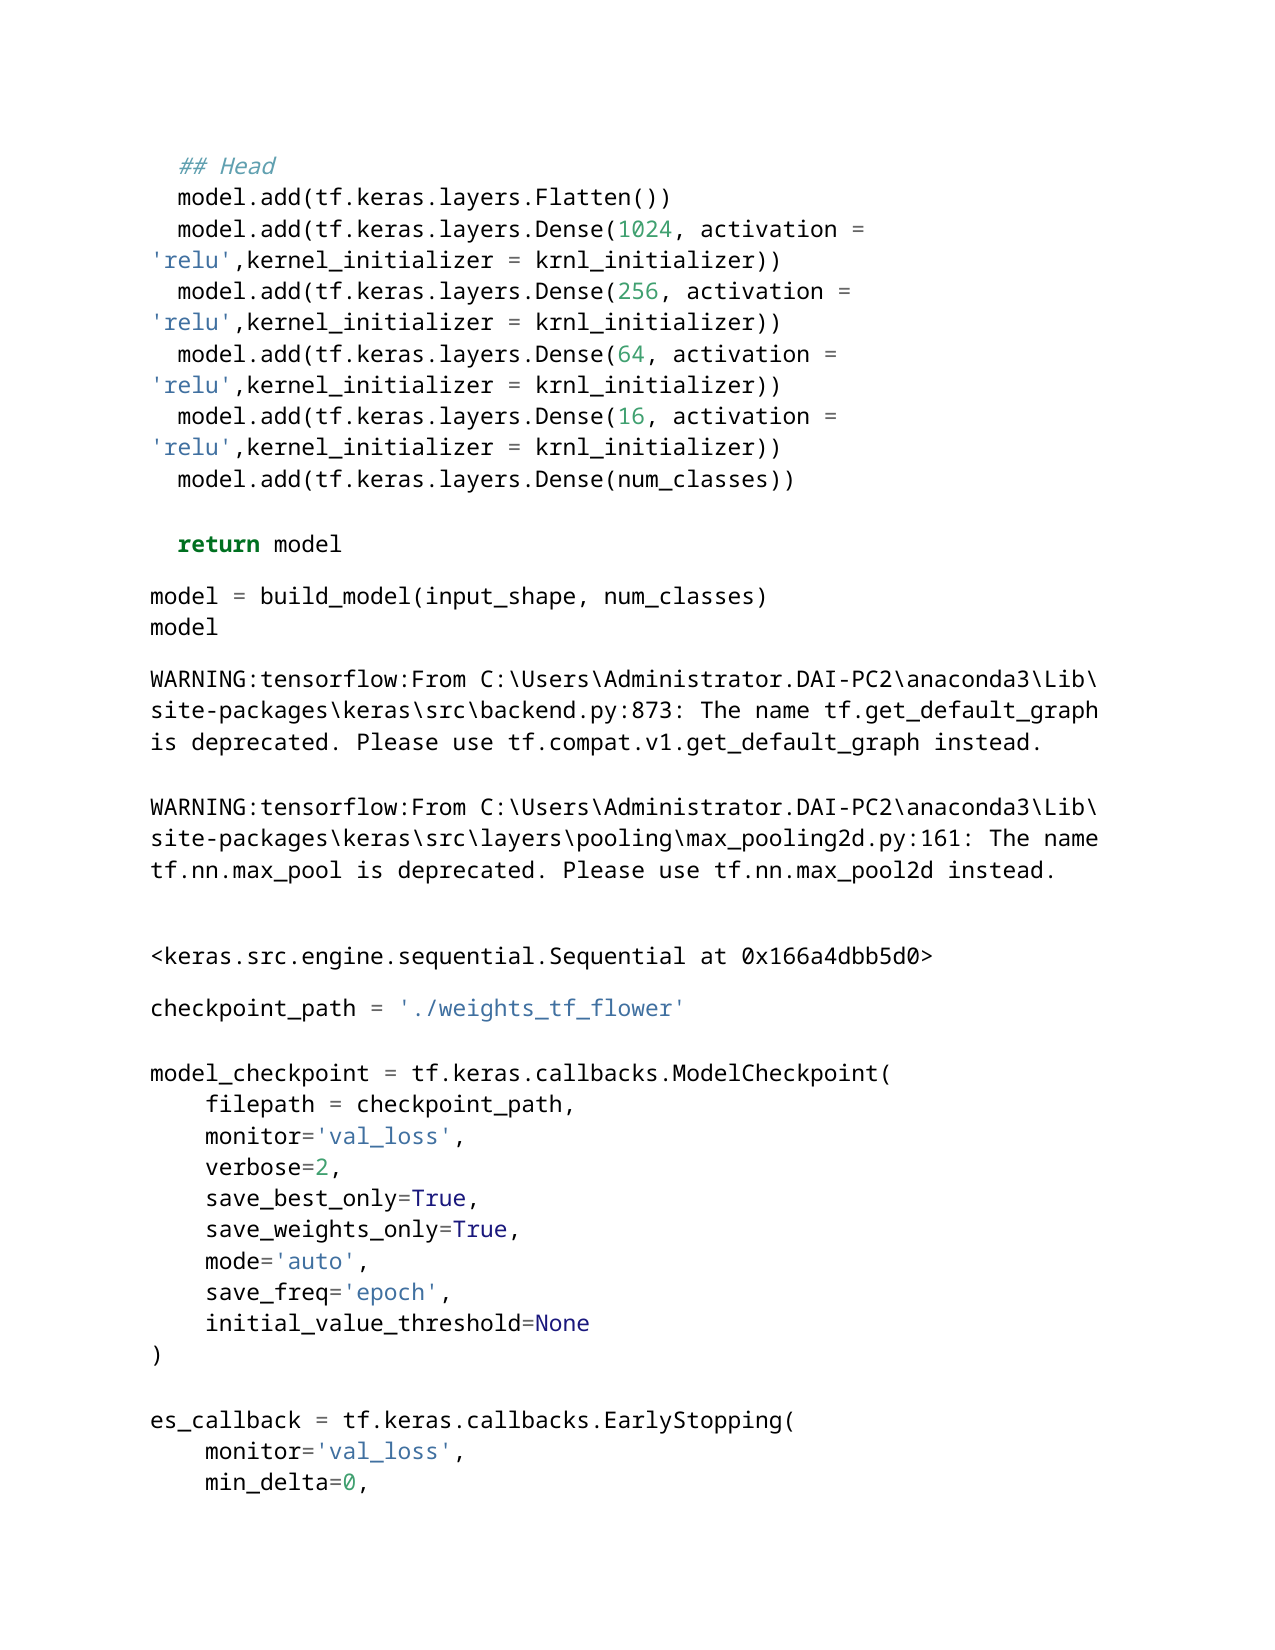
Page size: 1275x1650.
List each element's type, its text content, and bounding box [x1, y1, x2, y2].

text model = build_model(input_shape, num_classes) model [150, 580, 1125, 642]
text WARNING:tensorflow:From C:\Users\Administrator.DAI-PC2\anaconda3\Lib\site-packages\keras\src\backend.py:873: The name tf.get_default_graph is deprecated. Please use tf.compat.v1.get_default_graph instead. WARNING:tensorflow:From C:\Users\Administrator.DAI-PC2\anaconda3\Lib\site-packages\keras\src\layers\pooling\max_pooling2d.py:161: The name tf.nn.max_pool is deprecated. Please use tf.nn.max_pool2d instead. [150, 663, 1125, 919]
text <keras.src.engine.sequential.Sequential at 0x166a4dbb5d0> [150, 940, 1125, 971]
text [150, 992, 1125, 1497]
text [150, 150, 1125, 559]
